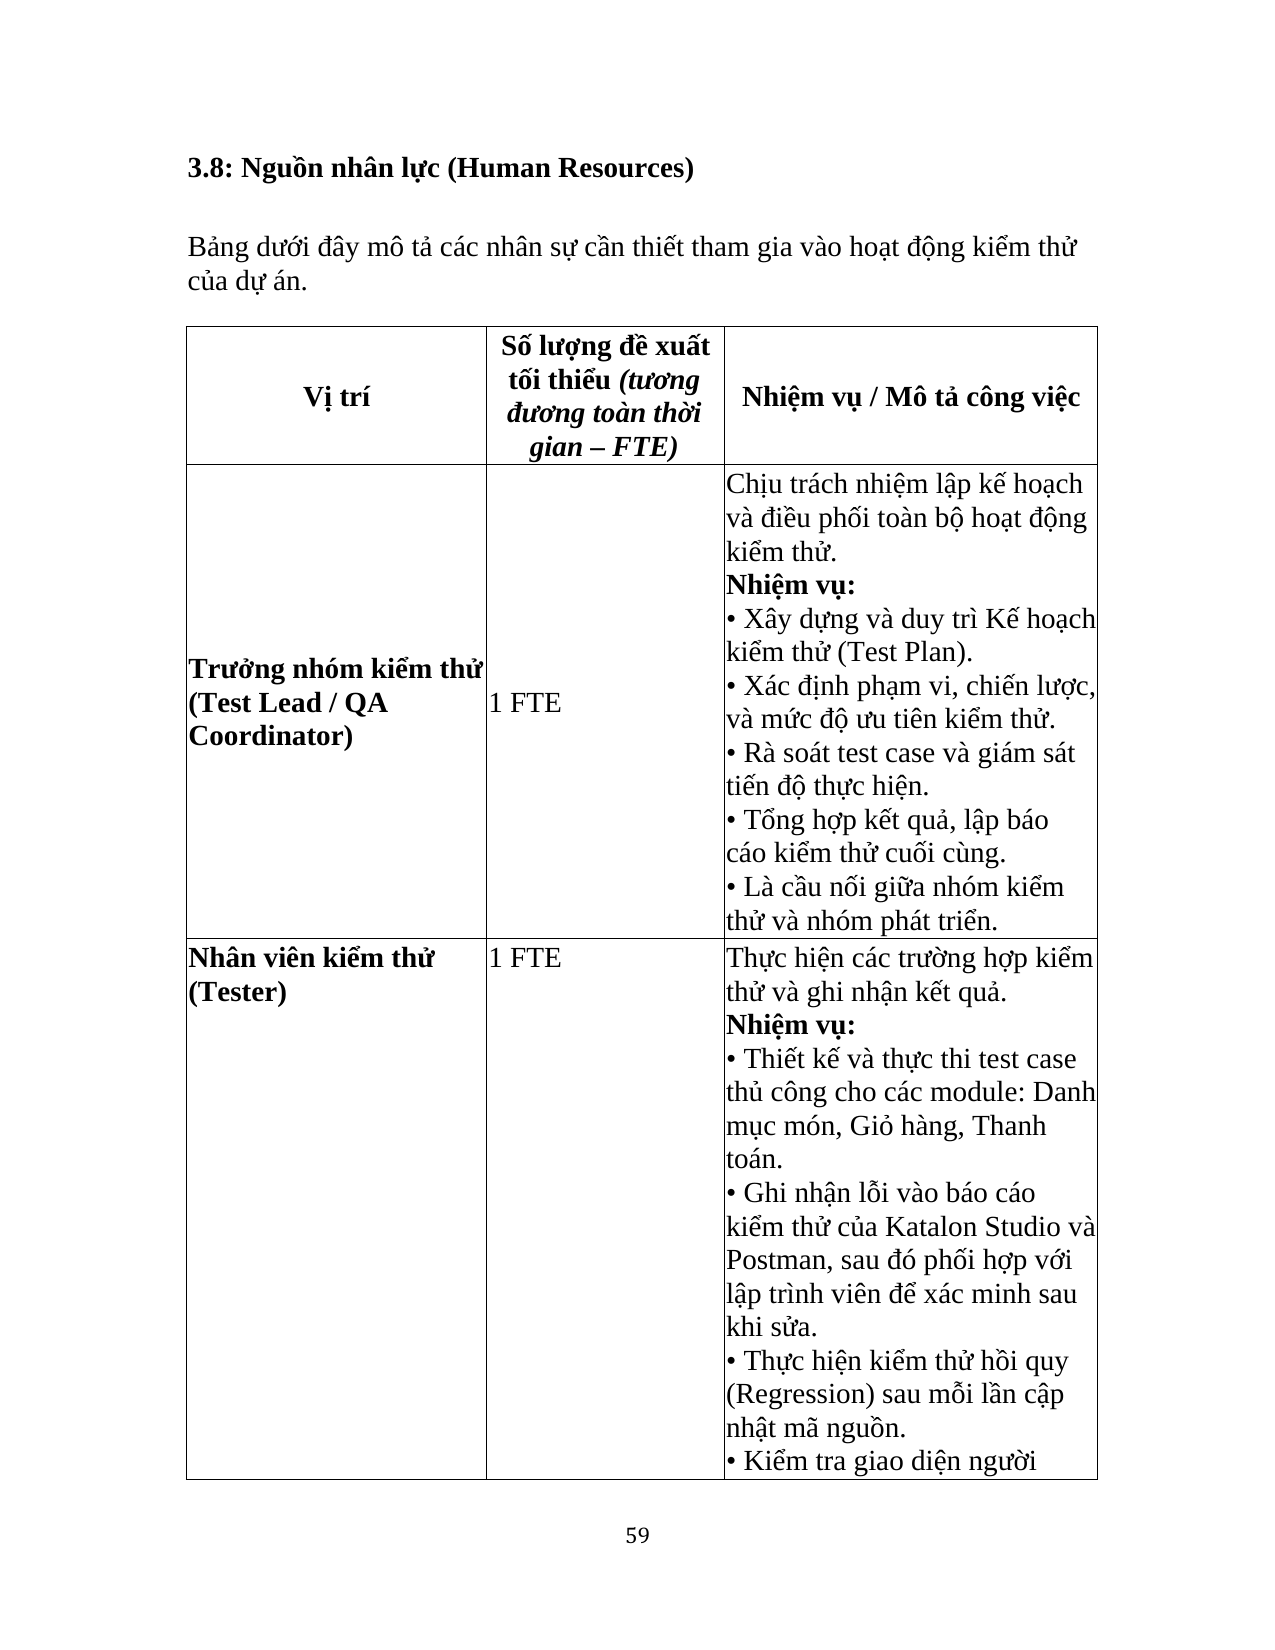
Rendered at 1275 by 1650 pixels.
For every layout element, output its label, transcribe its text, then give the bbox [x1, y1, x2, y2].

table_header Vị trí [187, 327, 486, 464]
text Bảng dưới đây mô tả các nhân sự cần thiết tham gia vào hoạt động kiểm thử của dự án. [187, 229, 1087, 297]
table_header Nhiệm vụ / Mô tả công việc [725, 327, 1097, 464]
table_header Số lượng đề xuất tối thiểu (tương đương toàn thời gian – FTE) [487, 327, 724, 464]
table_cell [725, 939, 1097, 1479]
table_cell Chịu trách nhiệm lập kế hoạch và điều phối toàn bộ hoạt động kiểm thử. Nhiệm vụ: • Xây dựng và duy trì Kế hoạch kiểm thử (Test Plan). • Xác định phạm vi, chiến lược, và mức độ ưu tiên kiểm thử. • Rà soát test case và giám sát tiến độ thực hiện. • Tổng hợp kết quả, lập báo cáo kiểm thử cuối cùng. • Là cầu nối giữa nhóm kiểm thử và nhóm phát triển. [725, 465, 1097, 938]
subtitle 3.8: Nguồn nhân lực (Human Resources) [187, 150, 1087, 183]
table_cell Nhân viên kiểm thử (Tester) [187, 939, 486, 1479]
table_cell 1 FTE [487, 465, 724, 938]
table_cell Trưởng nhóm kiểm thử (Test Lead / QA Coordinator) [187, 465, 486, 938]
table_cell 1 FTE [487, 939, 724, 1479]
